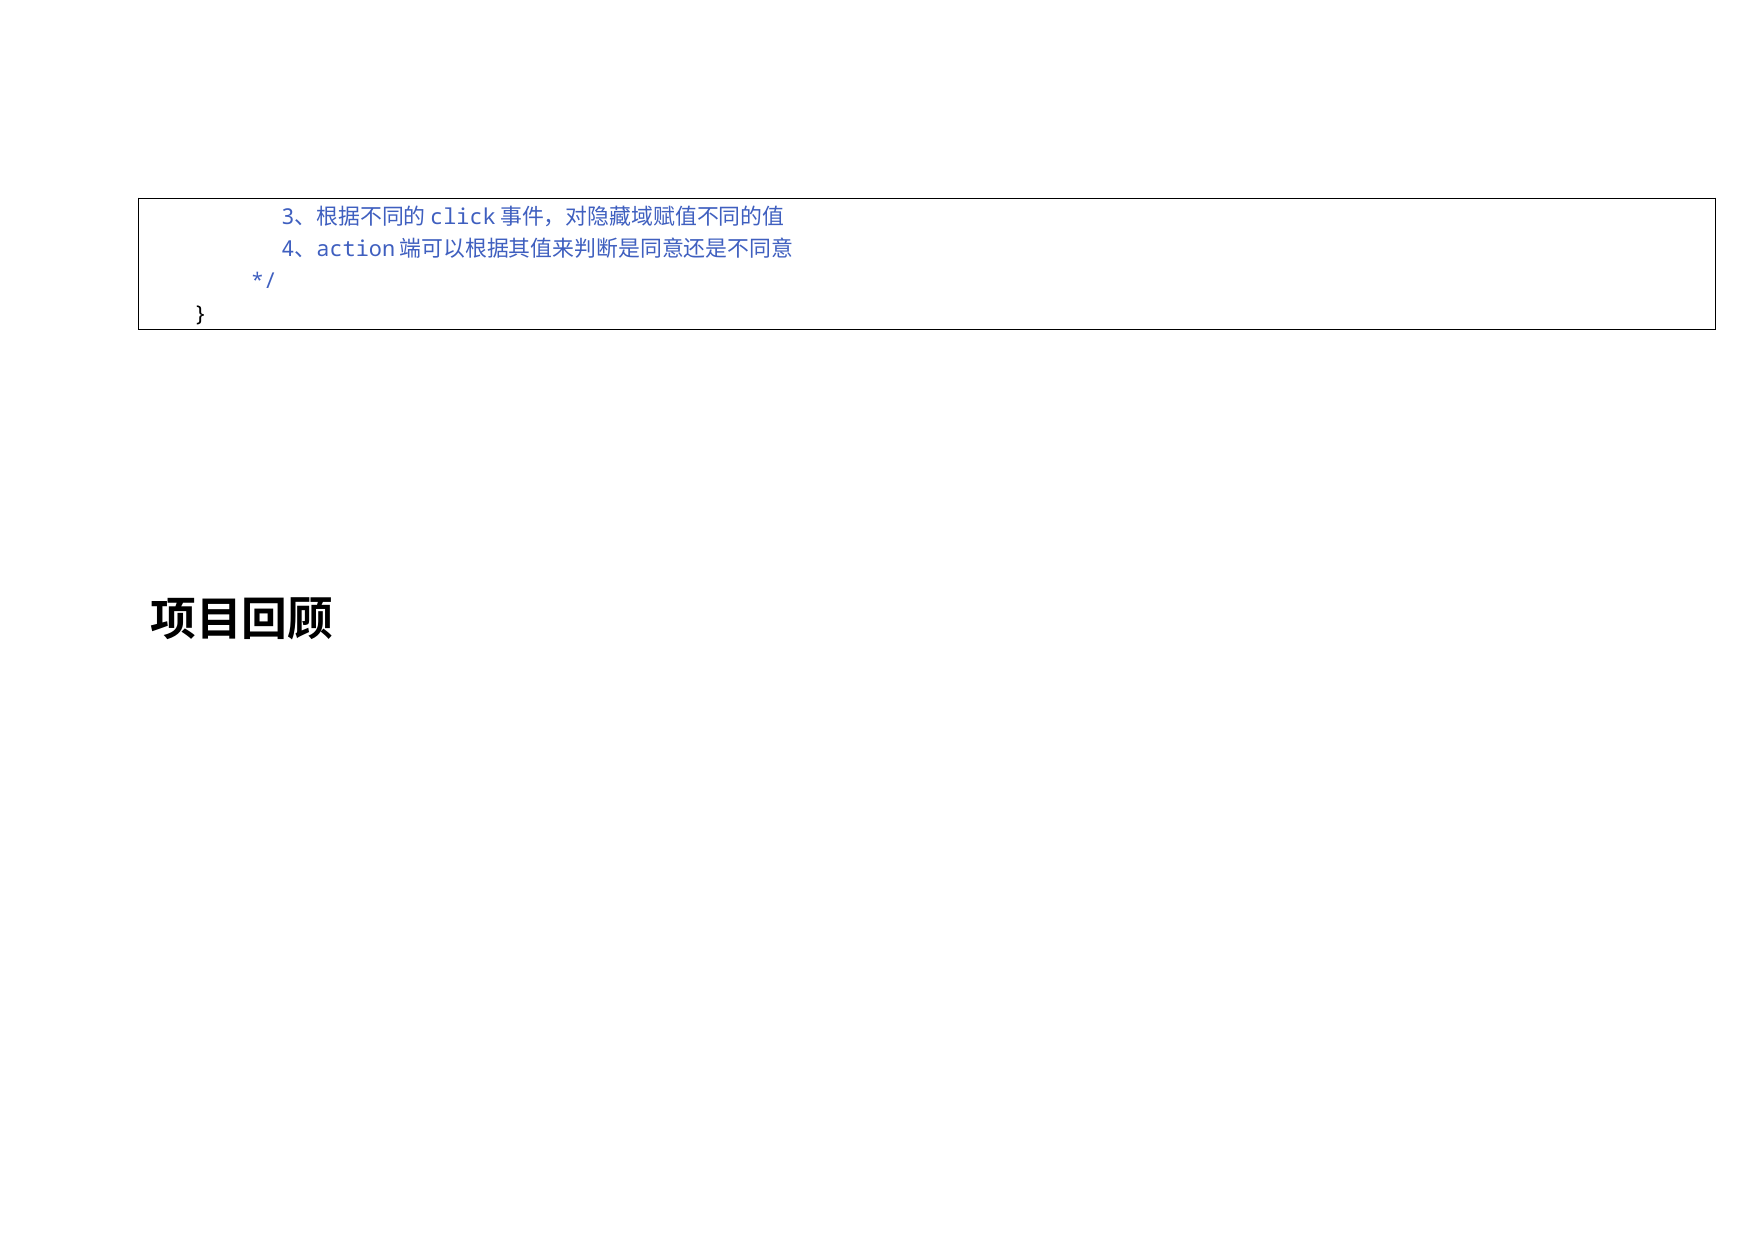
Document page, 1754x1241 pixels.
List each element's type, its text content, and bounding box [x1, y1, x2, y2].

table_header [139, 199, 1715, 329]
subtitle 项目回顾 [150, 365, 1704, 664]
